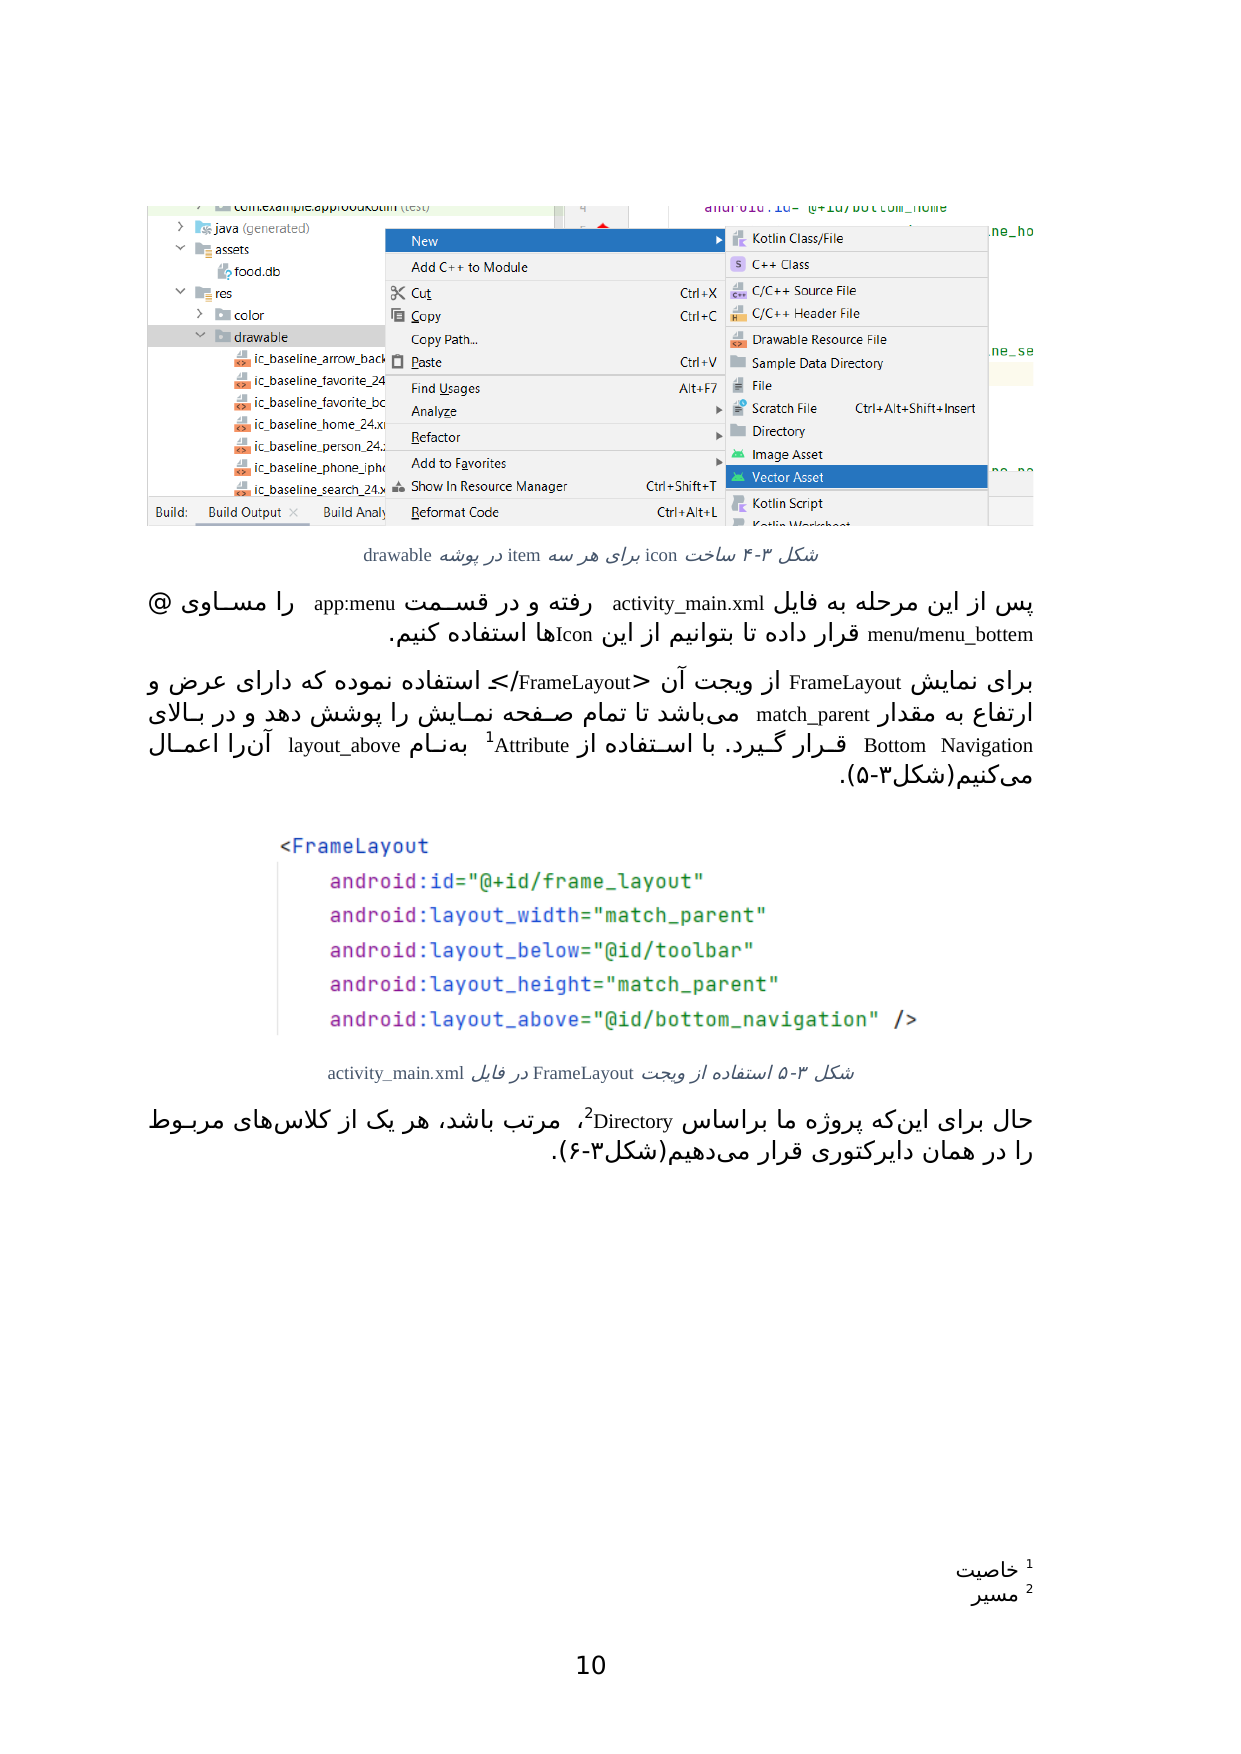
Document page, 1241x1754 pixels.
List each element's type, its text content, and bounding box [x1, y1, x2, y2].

text حال برای این‌که پروژه ما براساس Directory، مرتب باشد، هر یک از کلاس‌های مربوط را در همان دایرکتوری قرار می‌دهیم(شکل۳-۶). [148, 1105, 1033, 1166]
text برای نمایش FrameLayout از ویجت آن <FrameLayout/> استفاده نموده که دارای عرض و ارتفاع به مقدار match_parent می‌باشد تا تمام صفحه نمایش را پوشش دهد و در بالای Bottom Navigation قرار گیرد. با استفاده از Attribute به‌نام layout_above آن‌را اعمال می‌کنیم(شکل۳-۵). [148, 666, 1033, 790]
picture [147, 206, 1034, 526]
text پس از این مرحله به فایل activity_main.xml رفته و در قسمت app:menu را مساوی @menu/menu_bottem قرار داده تا بتوانیم از این Iconها استفاده کنیم. [148, 587, 1033, 647]
picture [237, 808, 943, 1044]
text شکل ۳-۴ ساخت icon برای هر سه item در پوشه drawable [148, 544, 1033, 566]
text شکل ۳-۵ استفاده از ویجت FrameLayout در فایل activity_main.xml [148, 1062, 1033, 1084]
